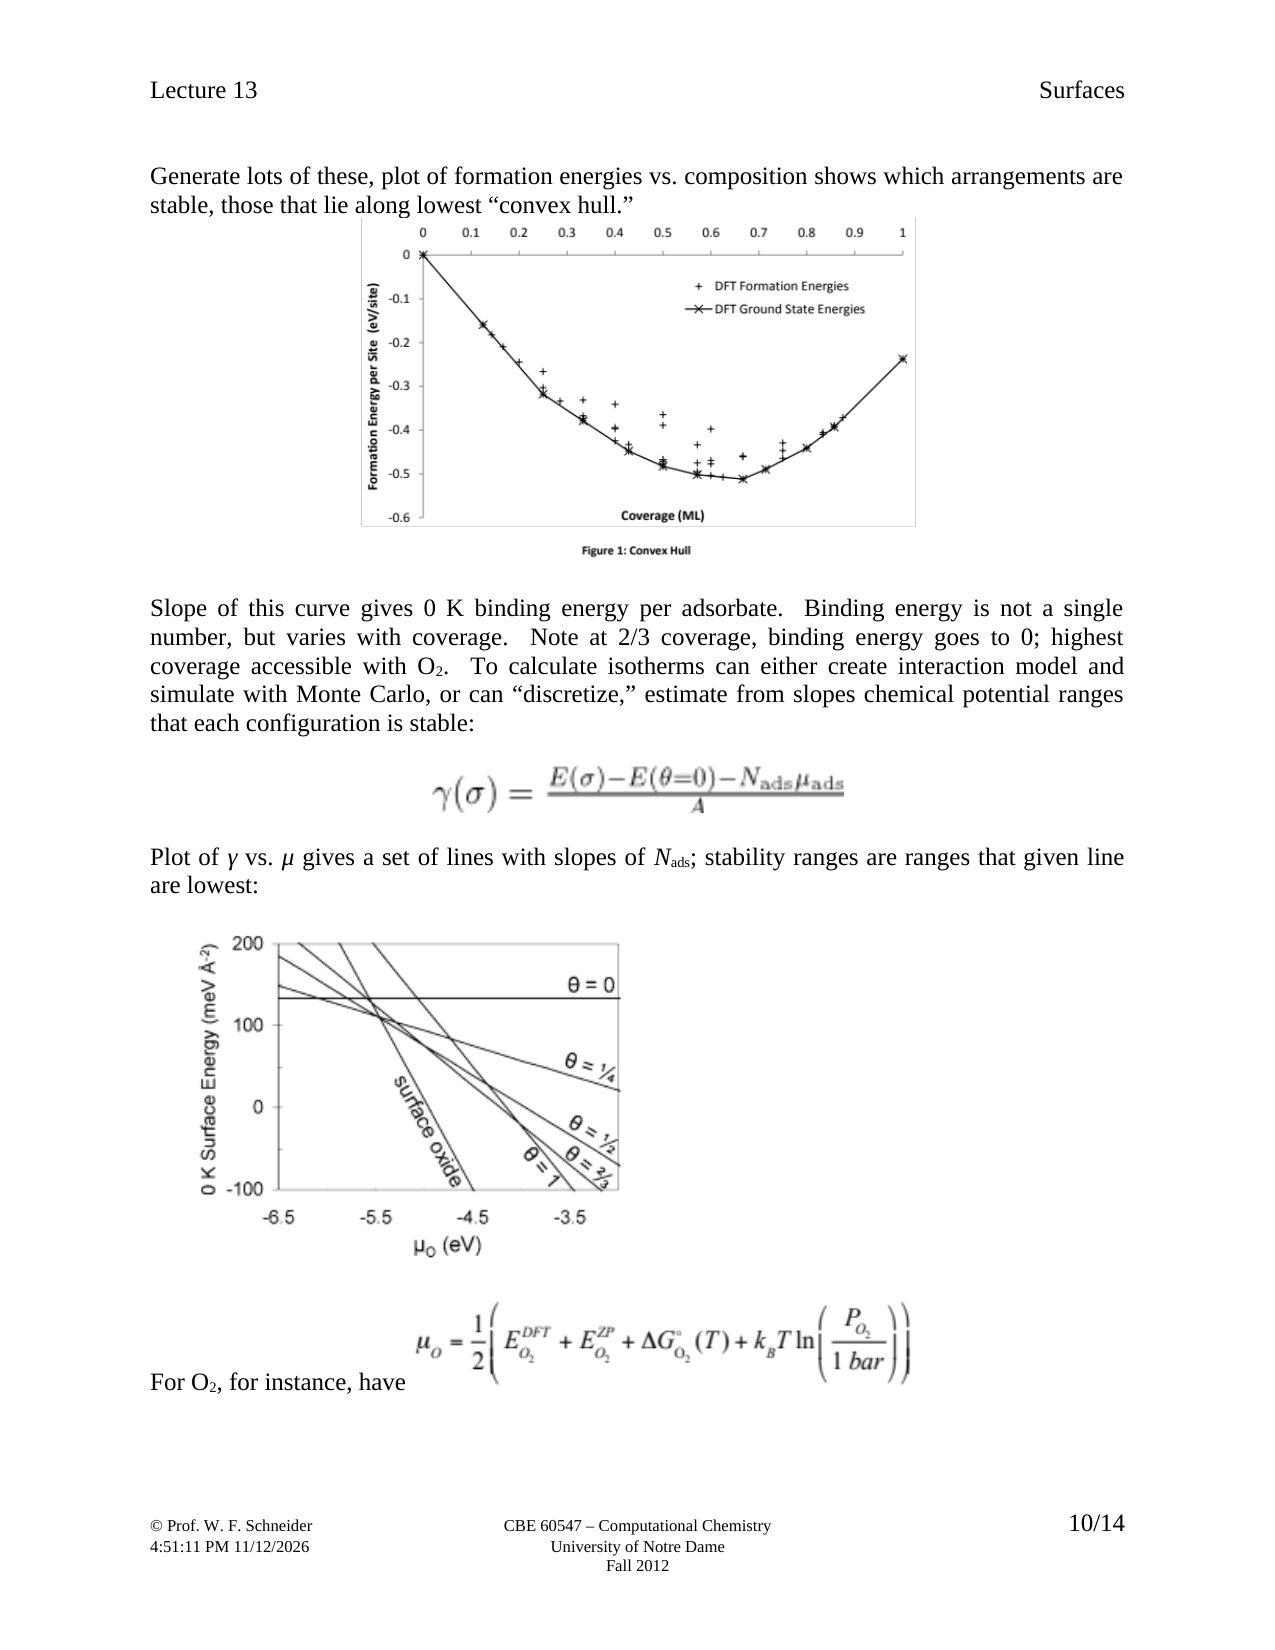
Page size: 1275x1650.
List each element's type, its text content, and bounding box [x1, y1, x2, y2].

text Plot of γ vs. μ gives a set of lines with slopes of Nads; stability ranges are ranges that given line are lowest: [150, 842, 1125, 899]
text Slope of this curve gives 0 K binding energy per adsorbate. Binding energy is not a single number, but varies with coverage. Note at 2/3 coverage, binding energy goes to 0; highest coverage accessible with O2. To calculate isotherms can either create interaction model and simulate with Monte Carlo, or can “discretize,” estimate from slopes chemical potential ranges that each configuration is stable: [150, 593, 1125, 737]
text For O2, for instance, have [150, 1294, 1125, 1396]
text Generate lots of these, plot of formation energies vs. composition shows which arrangements are stable, those that lie along lowest “convex hull.” [150, 161, 1125, 219]
